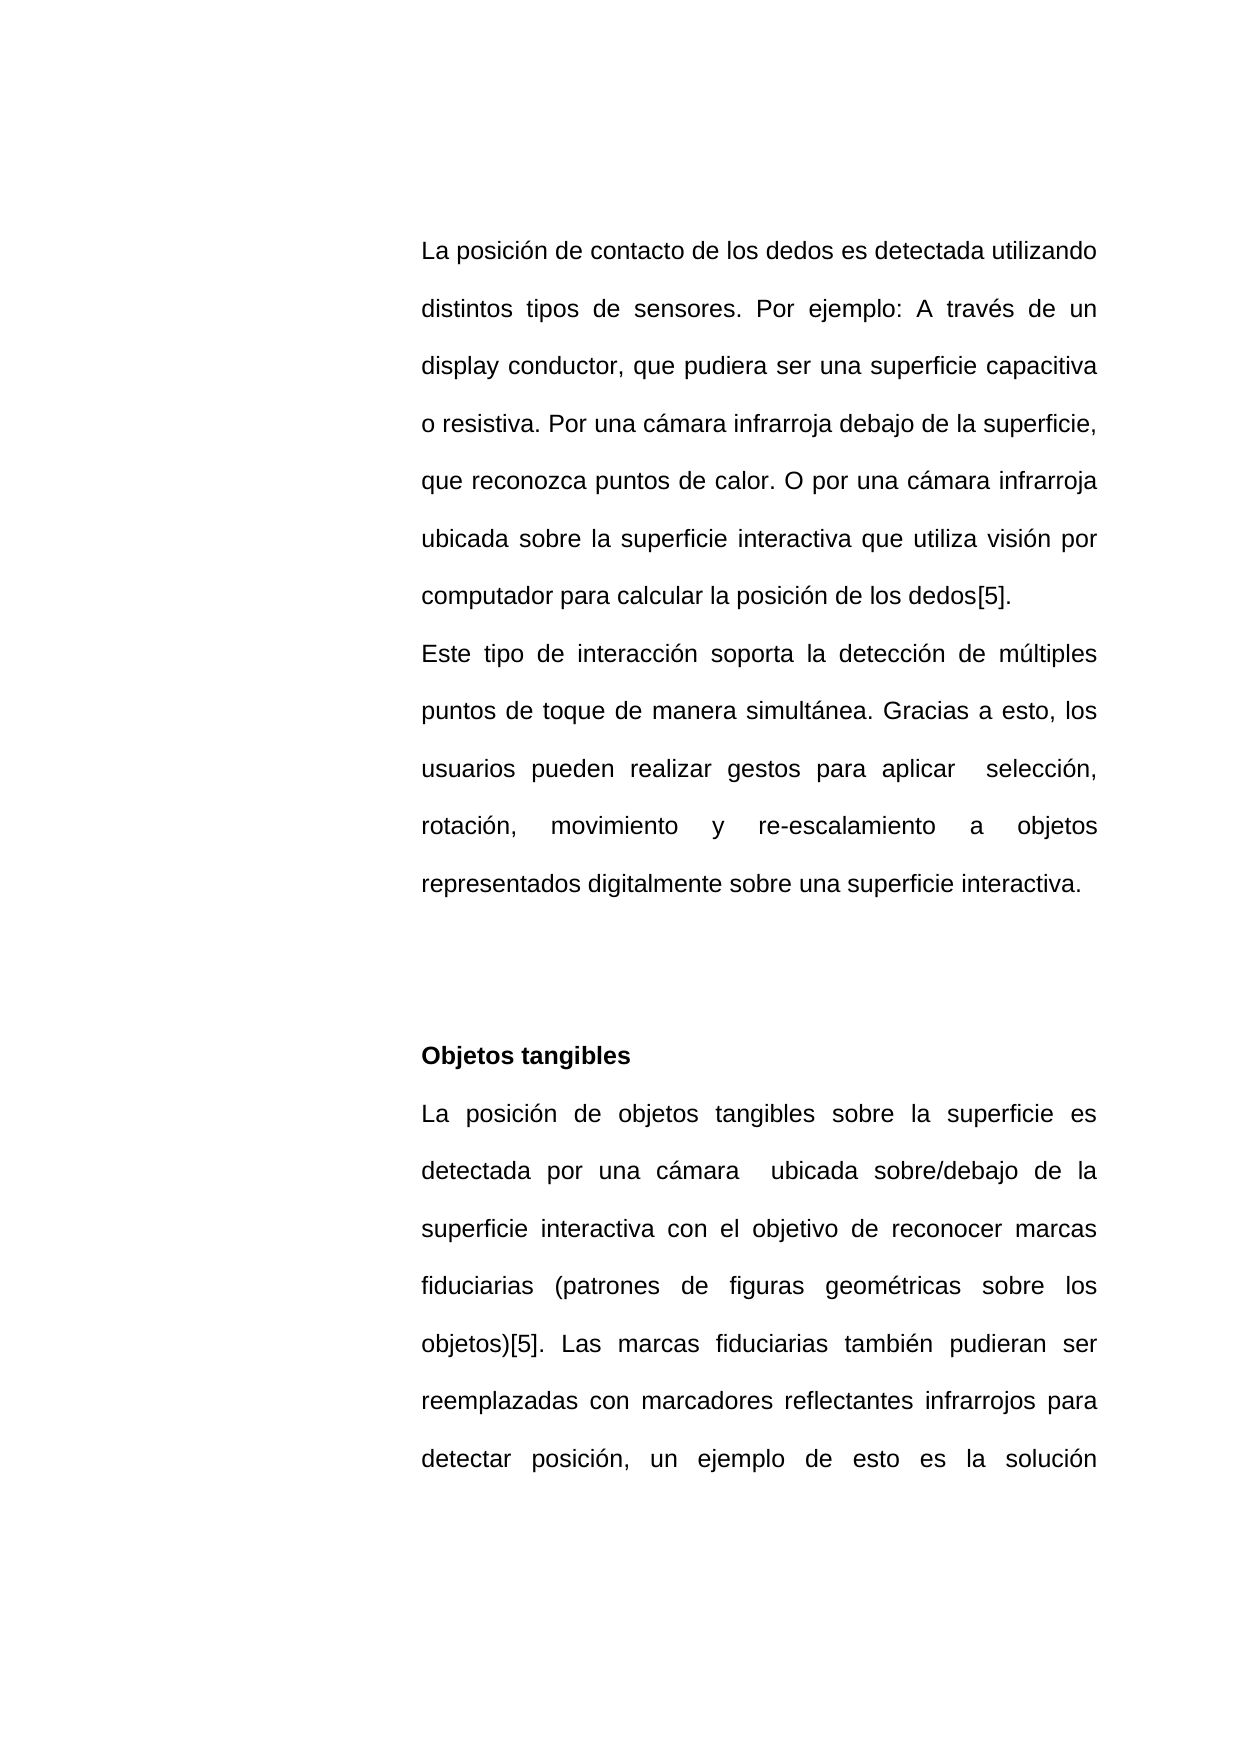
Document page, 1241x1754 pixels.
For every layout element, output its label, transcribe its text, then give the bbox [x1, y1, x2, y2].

text La posición de contacto de los dedos es detectada utilizando distintos tipos de sensores. Por ejemplo: A través de un display conductor, que pudiera ser una superficie capacitiva o resistiva. Por una cámara infrarroja debajo de la superficie, que reconozca puntos de calor. O por una cámara infrarroja ubicada sobre la superficie interactiva que utiliza visión por computador para calcular la posición de los dedos[5]. [421, 236, 1098, 610]
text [421, 1099, 1098, 1472]
text Objetos tangibles [421, 1041, 1098, 1070]
text Este tipo de interacción soporta la detección de múltiples puntos de toque de manera simultánea. Gracias a esto, los usuarios pueden realizar gestos para aplicar selección, rotación, movimiento y re-escalamiento a objetos representados digitalmente sobre una superficie interactiva. [421, 639, 1098, 897]
